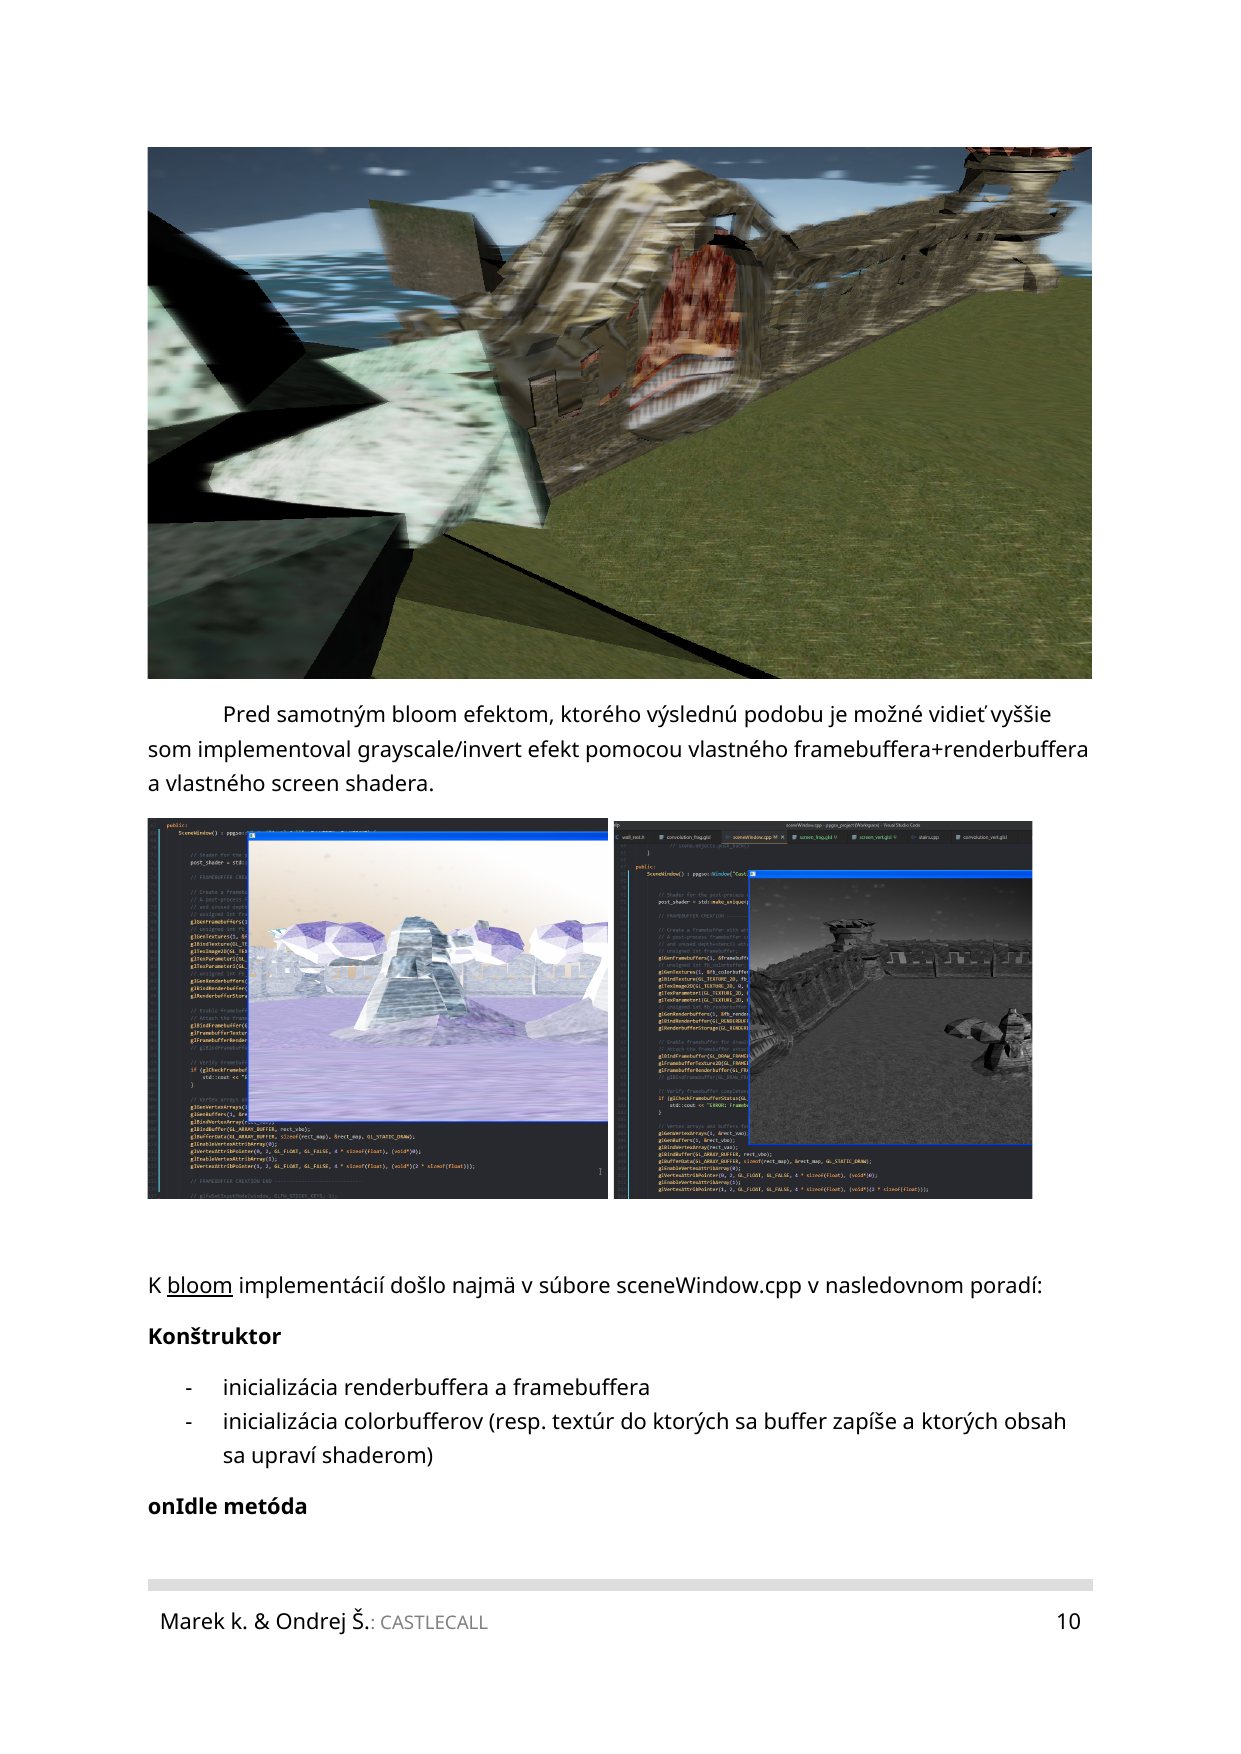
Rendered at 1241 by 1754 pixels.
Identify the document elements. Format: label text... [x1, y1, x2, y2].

picture [147, 818, 608, 1199]
picture [147, 147, 1092, 679]
text Konštruktor [148, 1321, 1093, 1351]
picture [613, 821, 1033, 1199]
text Pred samotným bloom efektom, ktorého výslednú podobu je možné vidieť vyššie som implementoval grayscale/invert efekt pomocou vlastného framebuffera+renderbuffera a vlastného screen shadera. [148, 699, 1093, 798]
list inicializácia colorbufferov (resp. textúr do ktorých sa buffer zapíše a ktorých obsah sa upraví shaderom) [185, 1406, 1093, 1470]
text K bloom implementácií došlo najmä v súbore sceneWindow.cpp v nasledovnom poradí: [148, 1270, 1093, 1300]
text onIdle metóda [148, 1491, 1093, 1521]
list inicializácia renderbuffera a framebuffera [185, 1372, 1093, 1402]
